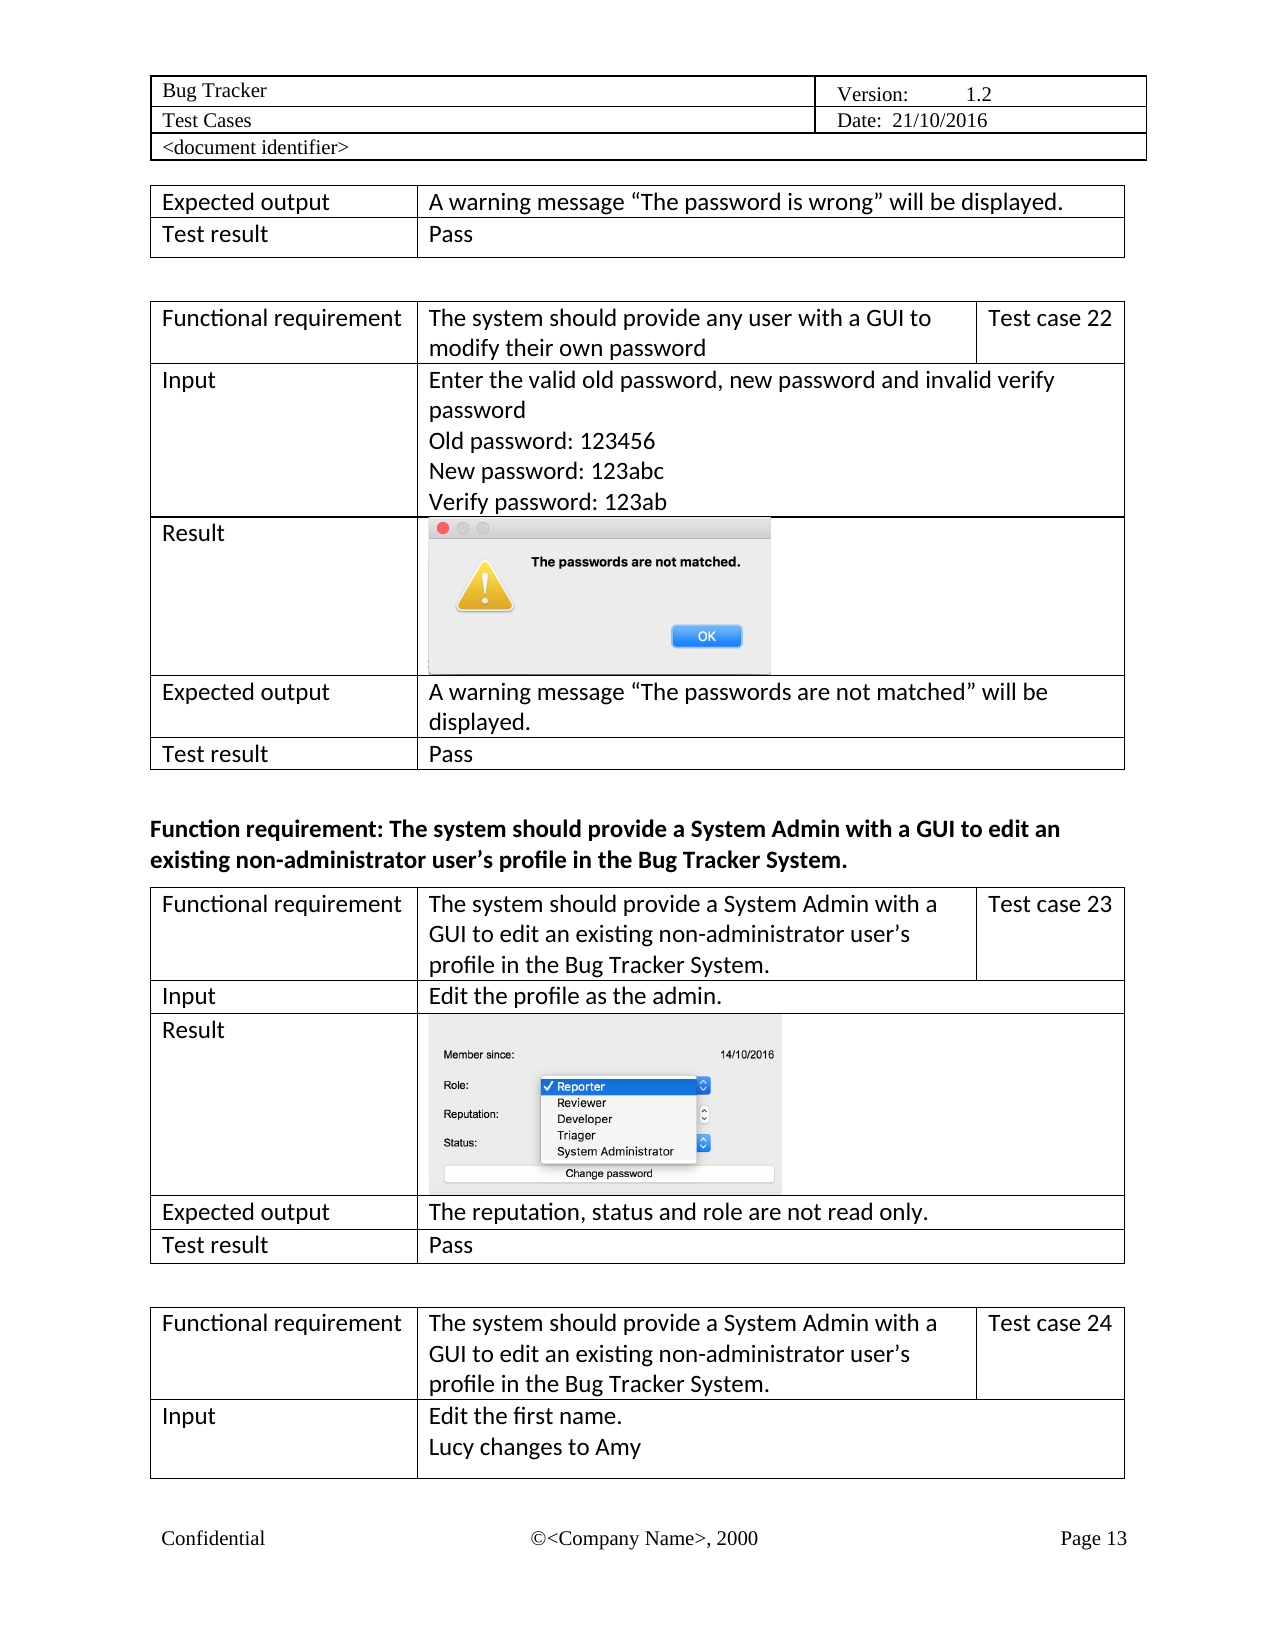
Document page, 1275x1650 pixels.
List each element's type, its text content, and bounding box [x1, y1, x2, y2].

table_cell Test result [151, 1230, 417, 1262]
table_cell Pass [418, 1230, 1124, 1262]
table_cell Pass [418, 738, 1124, 769]
table_cell [418, 518, 428, 675]
picture [428, 1014, 783, 1195]
table_header Functional requirement [151, 888, 417, 979]
table_cell Expected output [151, 1196, 417, 1229]
table_cell Enter the valid old password, new password and invalid verify password Old password: 123456 New password: 123abc Verify password: 123ab [418, 364, 1124, 516]
table_cell Input [151, 981, 417, 1013]
text Function requirement: The system should provide a System Admin with a GUI to edit an existing non-administrator user’s profile in the Bug Tracker System. [150, 813, 1125, 874]
table_header The system should provide a System Admin with a GUI to edit an existing non-administrator user’s profile in the Bug Tracker System. [418, 888, 976, 979]
table_cell A warning message “The passwords are not matched” will be displayed. [418, 676, 1124, 737]
picture [428, 517, 771, 675]
table_cell Test result [151, 738, 417, 769]
table_header Functional requirement [151, 1308, 417, 1399]
table_header Test case 23 [977, 888, 1124, 979]
table_cell Expected output [151, 676, 417, 737]
table_header Functional requirement [151, 302, 417, 363]
table_header Test case 24 [977, 1308, 1124, 1399]
table_cell Expected output [151, 186, 417, 217]
table_header The system should provide any user with a GUI to modify their own password [418, 302, 976, 363]
table_cell Result [151, 518, 417, 675]
table_header The system should provide a System Admin with a GUI to edit an existing non-administrator user’s profile in the Bug Tracker System. [418, 1308, 976, 1399]
table_cell Pass [418, 218, 1124, 257]
table_cell The reputation, status and role are not read only. [418, 1196, 1124, 1229]
table_cell Edit the first name. Lucy changes to Amy [418, 1400, 1124, 1478]
table_cell [418, 1014, 428, 1195]
table_header Test case 22 [977, 302, 1124, 363]
table_cell Input [151, 364, 417, 516]
table_cell A warning message “The password is wrong” will be displayed. [418, 186, 1124, 217]
table_cell Input [151, 1400, 417, 1478]
table_cell [783, 1014, 1124, 1195]
table_cell [771, 518, 1124, 675]
table_cell Edit the profile as the admin. [418, 981, 1124, 1013]
table_cell Test result [151, 218, 417, 257]
table_cell Result [151, 1014, 417, 1195]
